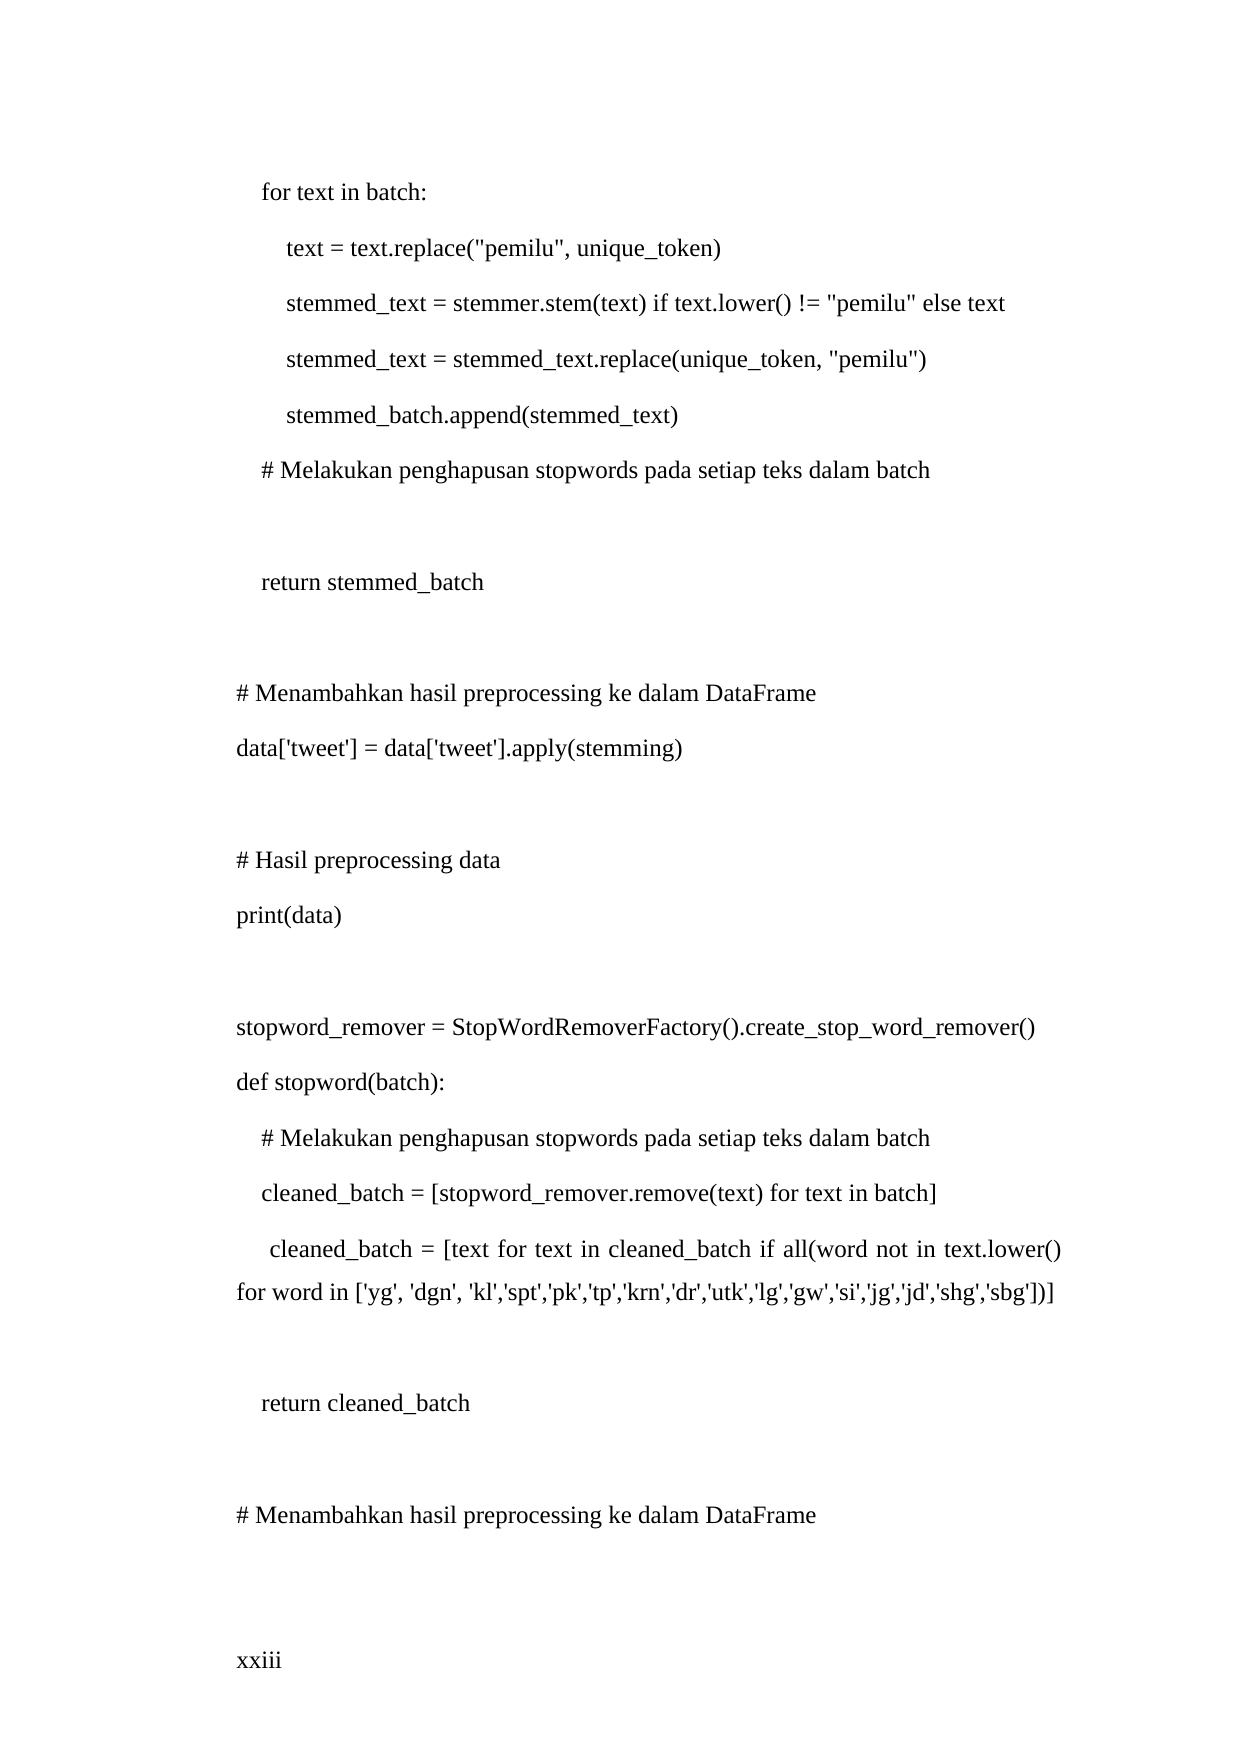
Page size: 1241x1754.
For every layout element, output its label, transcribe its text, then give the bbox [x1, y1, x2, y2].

text for text in batch: [236, 177, 1063, 206]
text # Melakukan penghapusan stopwords pada setiap teks dalam batch [236, 455, 1063, 484]
text return cleaned_batch [236, 1388, 1063, 1417]
text cleaned_batch = [text for text in cleaned_batch if all(word not in text.lower() for word in ['yg', 'dgn', 'kl','spt','pk','tp','krn','dr','utk','lg','gw','si','jg','jd','shg','sbg'])] [236, 1234, 1063, 1306]
text # Melakukan penghapusan stopwords pada setiap teks dalam batch [236, 1123, 1063, 1152]
text # Hasil preprocessing data [236, 845, 1063, 873]
text stopword_remover = StopWordRemoverFactory().create_stop_word_remover() [236, 1012, 1063, 1040]
text return stemmed_batch [236, 567, 1063, 595]
text text = text.replace("pemilu", unique_token) [236, 233, 1063, 262]
text # Menambahkan hasil preprocessing ke dalam DataFrame [236, 1500, 1063, 1528]
text # Menambahkan hasil preprocessing ke dalam DataFrame [236, 678, 1063, 707]
text stemmed_batch.append(stemmed_text) [236, 400, 1063, 428]
text data['tweet'] = data['tweet'].apply(stemming) [236, 733, 1063, 762]
text stemmed_text = stemmer.stem(text) if text.lower() != "pemilu" else text [236, 288, 1063, 317]
text stemmed_text = stemmed_text.replace(unique_token, "pemilu") [236, 344, 1063, 373]
text def stopword(batch): [236, 1067, 1063, 1096]
text print(data) [236, 900, 1063, 929]
text cleaned_batch = [stopword_remover.remove(text) for text in batch] [236, 1178, 1063, 1207]
